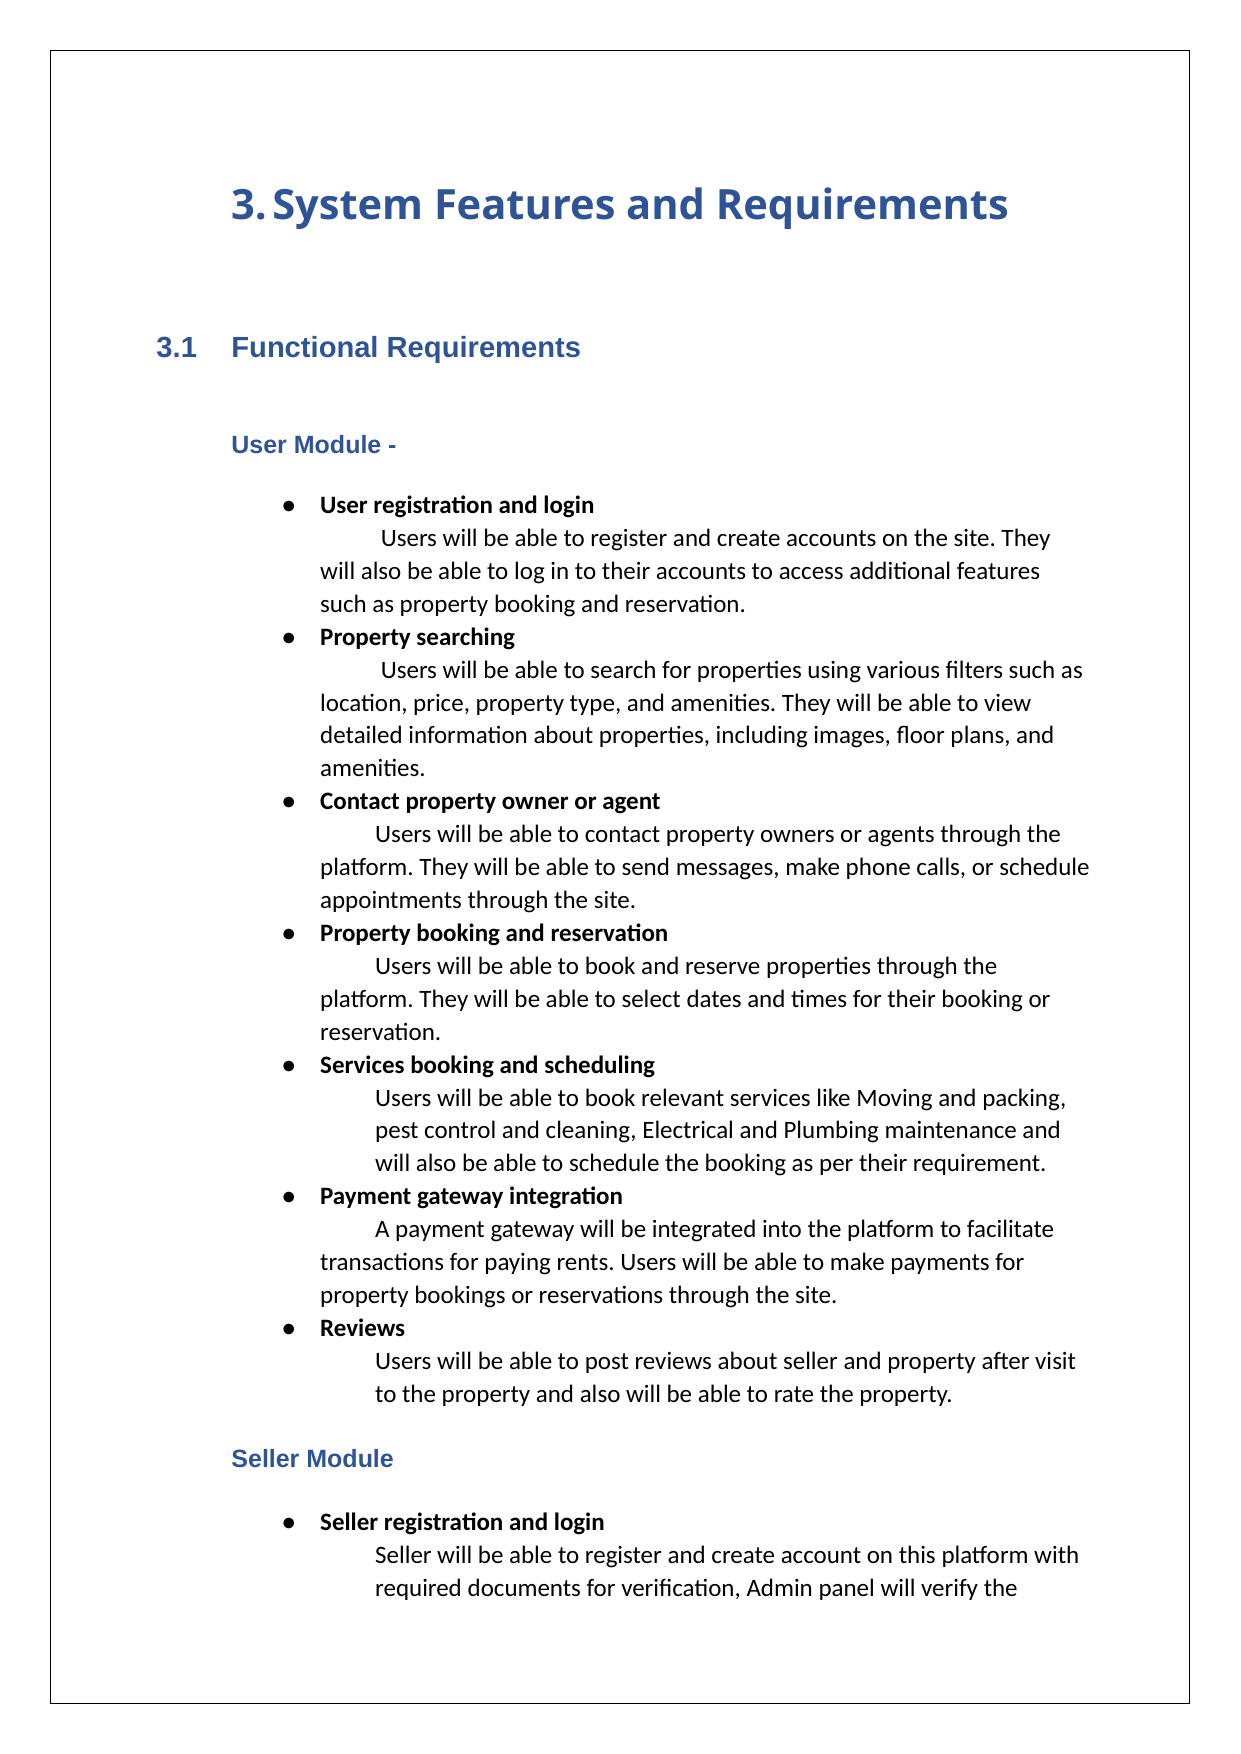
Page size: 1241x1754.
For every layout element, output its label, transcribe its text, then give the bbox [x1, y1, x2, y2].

list Contact property owner or agent [282, 785, 1090, 816]
list Functional Requirements [156, 330, 1090, 363]
list Users will be able to search for properties using various filters such as location, price, property type, and amenities. They will be able to view detailed information about properties, including images, floor plans, and amenities. [320, 654, 1090, 783]
list Users will be able to book and reserve properties through the platform. They will be able to select dates and times for their booking or reservation. [320, 950, 1090, 1046]
list Users will be able to contact property owners or agents through the platform. They will be able to send messages, make phone calls, or schedule appointments through the site. [320, 818, 1090, 915]
list Seller Module [231, 1444, 1090, 1472]
list Reviews [282, 1312, 1090, 1343]
list A payment gateway will be integrated into the platform to facilitate transactions for paying rents. Users will be able to make payments for property bookings or reservations through the site. [320, 1213, 1090, 1310]
list Users will be able to post reviews about seller and property after visit to the property and also will be able to rate the property. [375, 1345, 1090, 1408]
list Payment gateway integration [282, 1180, 1090, 1211]
list Services booking and scheduling [282, 1049, 1090, 1079]
list Property searching [282, 621, 1090, 651]
list Seller registration and login [282, 1506, 1090, 1536]
list Users will be able to register and create accounts on the site. They will also be able to log in to their accounts to access additional features such as property booking and reservation. [320, 522, 1090, 618]
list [375, 1539, 1090, 1602]
list Property booking and reservation [282, 917, 1090, 948]
list User Module - [231, 430, 1090, 458]
list Users will be able to book relevant services like Moving and packing, pest control and cleaning, Electrical and Plumbing maintenance and will also be able to schedule the booking as per their requirement. [375, 1082, 1090, 1178]
list User registration and login [282, 489, 1090, 520]
subtitle System Features and Requirements [149, 175, 1090, 232]
